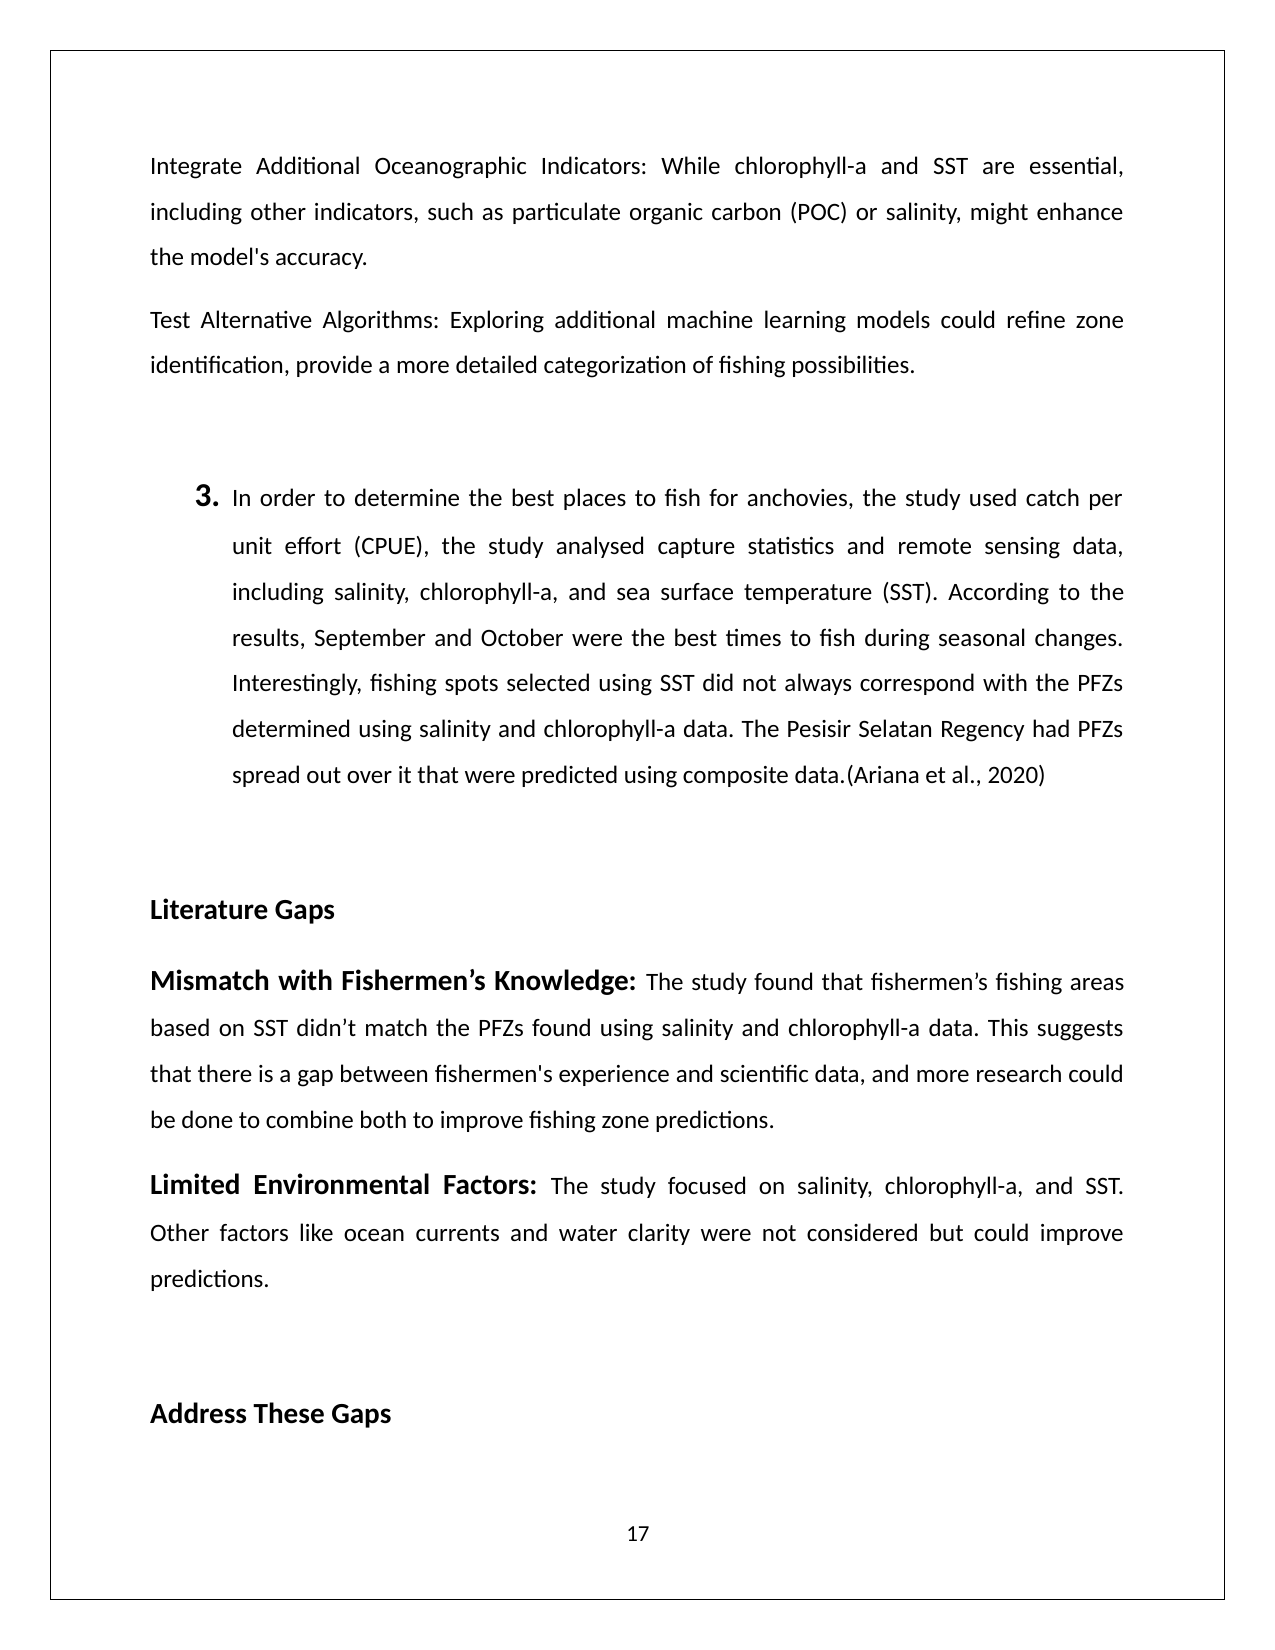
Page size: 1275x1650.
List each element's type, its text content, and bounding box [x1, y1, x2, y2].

text Address These Gaps [150, 1395, 1125, 1431]
list In order to determine the best places to fish for anchovies, the study used catch per unit effort (CPUE), the study analysed capture statistics and remote sensing data, including salinity, chlorophyll-a, and sea surface temperature (SST). According to the results, September and October were the best times to fish during seasonal changes. Interestingly, fishing spots selected using SST did not always correspond with the PFZs determined using salinity and chlorophyll-a data. The Pesisir Selatan Regency had PFZs spread out over it that were predicted using composite data.(Ariana et al., 2020) [194, 474, 1125, 789]
text Integrate Additional Oceanographic Indicators: While chlorophyll-a and SST are essential, including other indicators, such as particulate organic carbon (POC) or salinity, might enhance the model's accuracy. [150, 150, 1125, 272]
text Limited Environmental Factors: The study focused on salinity, chlorophyll-a, and SST. Other factors like ocean currents and water clarity were not considered but could improve predictions. [150, 1166, 1125, 1293]
text Literature Gaps [150, 891, 1125, 927]
text Test Alternative Algorithms: Exploring additional machine learning models could refine zone identification, provide a more detailed categorization of fishing possibilities. [150, 304, 1125, 380]
text Mismatch with Fishermen’s Knowledge: The study found that fishermen’s fishing areas based on SST didn’t match the PFZs found using salinity and chlorophyll-a data. This suggests that there is a gap between fishermen's experience and scientific data, and more research could be done to combine both to improve fishing zone predictions. [150, 962, 1125, 1134]
